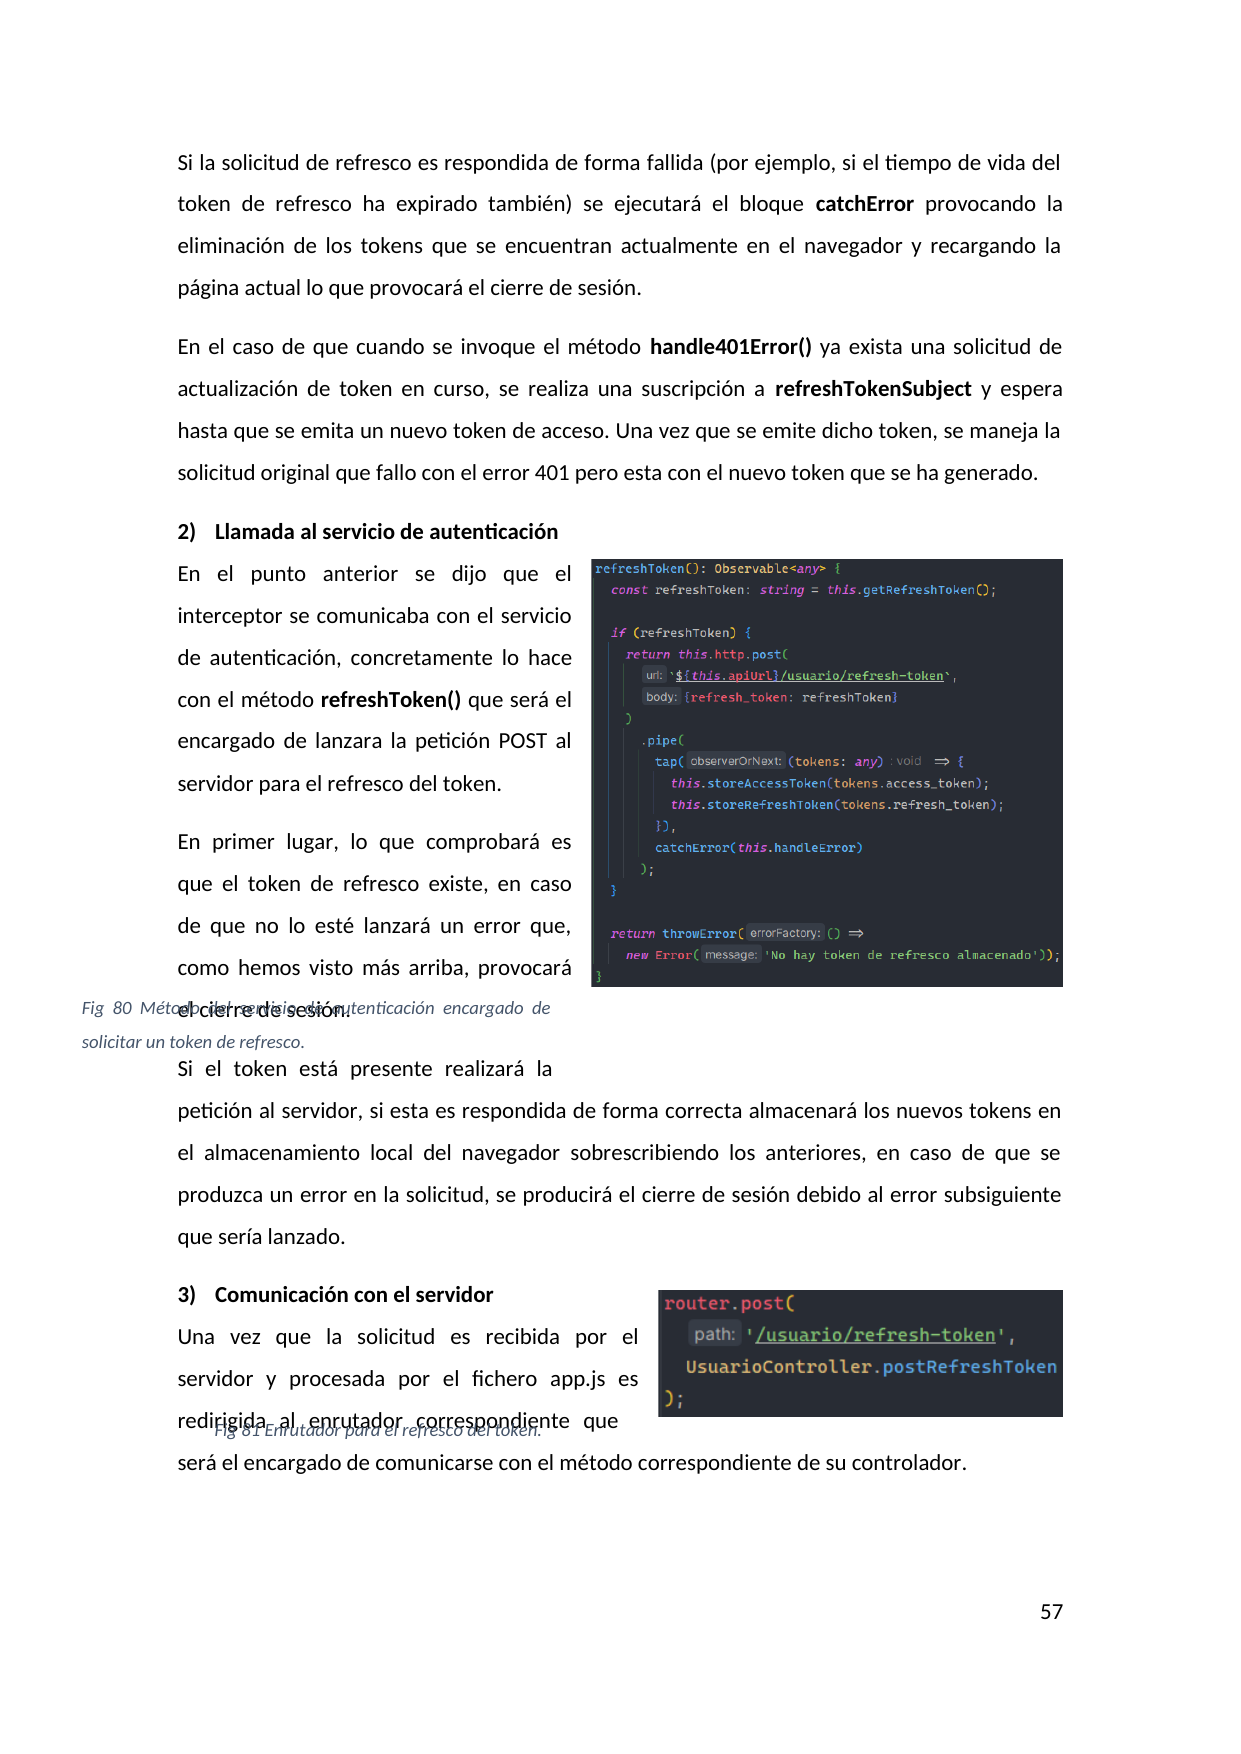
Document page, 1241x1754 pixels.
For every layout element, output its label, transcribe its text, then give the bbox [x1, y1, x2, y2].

picture [591, 559, 1063, 987]
list Comunicación con el servidor [177, 1280, 1063, 1308]
text Si la solicitud de refresco es respondida de forma fallida (por ejemplo, si el tiempo de vida del token de refresco ha expirado también) se ejecutará el bloque catchError provocando la eliminación de los tokens que se encuentran actualmente en el navegador y recargando la página actual lo que provocará el cierre de sesión. [177, 148, 1063, 302]
text En primer lugar, lo que comprobará es que el token de refresco existe, en caso de que no lo esté lanzará un error que, como hemos visto más arriba, provocará el cierre de sesión. [177, 827, 1063, 1023]
text Si el token está presente realizará la petición al servidor, si esta es respondida de forma correcta almacenará los nuevos tokens en el almacenamiento local del navegador sobrescribiendo los anteriores, en caso de que se produzca un error en la solicitud, se producirá el cierre de sesión debido al error subsiguiente que sería lanzado. [177, 1054, 1063, 1250]
picture [658, 1290, 1063, 1417]
list Llamada al servicio de autenticación [177, 517, 1063, 545]
text Una vez que la solicitud es recibida por el servidor y procesada por el fichero app.js es redirigida al enrutador correspondiente que será el encargado de comunicarse con el método correspondiente de su controlador. [177, 1322, 1063, 1476]
text En el caso de que cuando se invoque el método handle401Error() ya exista una solicitud de actualización de token en curso, se realiza una suscripción a refreshTokenSubject y espera hasta que se emita un nuevo token de acceso. Una vez que se emite dicho token, se maneja la solicitud original que fallo con el error 401 pero esta con el nuevo token que se ha generado. [177, 332, 1063, 486]
text En el punto anterior se dijo que el interceptor se comunicaba con el servicio de autenticación, concretamente lo hace con el método refreshToken() que será el encargado de lanzara la petición POST al servidor para el refresco del token. [177, 559, 591, 797]
